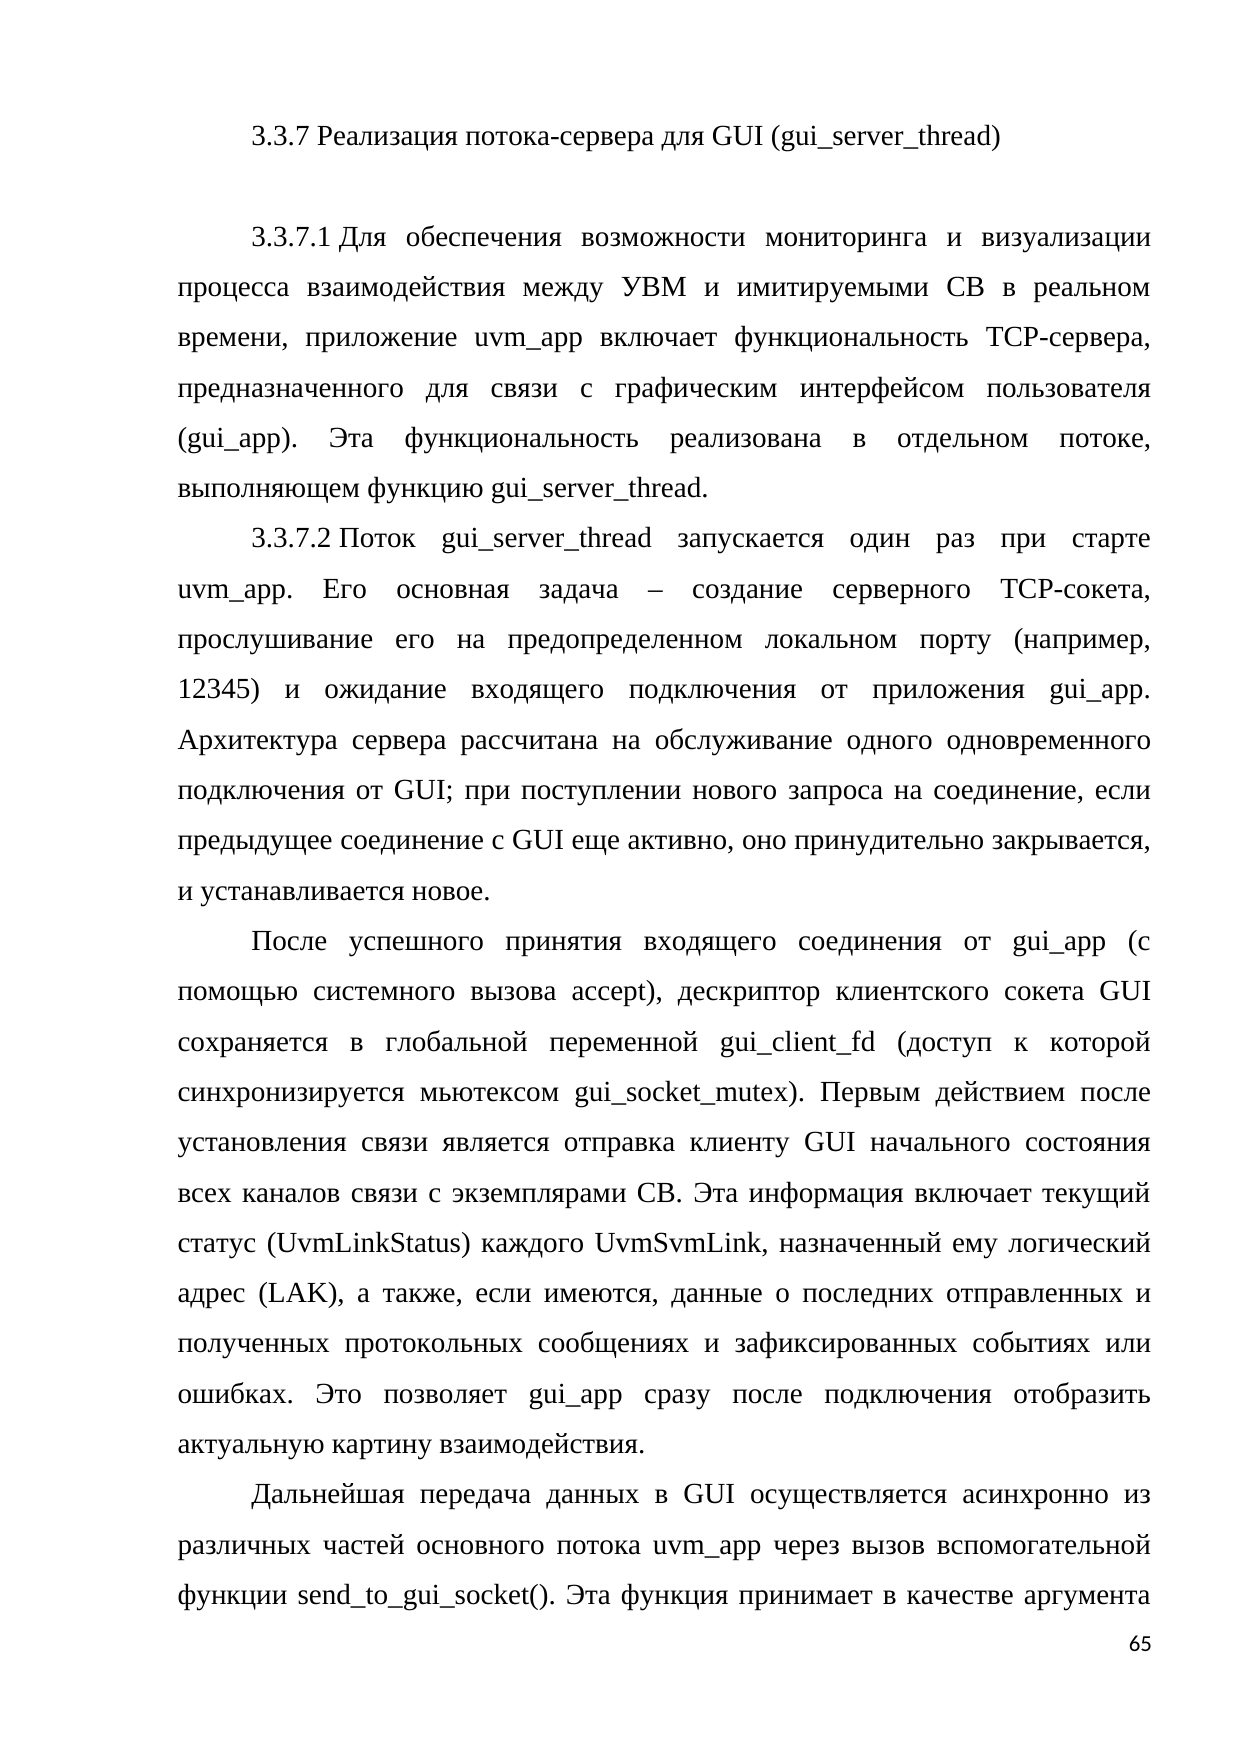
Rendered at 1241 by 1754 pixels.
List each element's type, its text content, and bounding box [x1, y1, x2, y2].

text Для обеспечения возможности мониторинга и визуализации процесса взаимодействия между УВМ и имитируемыми СВ в реальном времени, приложение uvm_app включает функциональность TCP-сервера, предназначенного для связи с графическим интерфейсом пользователя (gui_app). Эта функциональность реализована в отдельном потоке, выполняющем функцию gui_server_thread. [177, 219, 1152, 504]
text Поток gui_server_thread запускается один раз при старте uvm_app. Его основная задача – создание серверного TCP-сокета, прослушивание его на предопределенном локальном порту (например, 12345) и ожидание входящего подключения от приложения gui_app. Архитектура сервера рассчитана на обслуживание одного одновременного подключения от GUI; при поступлении нового запроса на соединение, если предыдущее соединение с GUI еще активно, оно принудительно закрывается, и устанавливается новое. [177, 521, 1152, 906]
text Реализация потока-сервера для GUI (gui_server_thread) [177, 118, 1152, 152]
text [177, 1477, 1152, 1611]
text После успешного принятия входящего соединения от gui_app (с помощью системного вызова accept), дескриптор клиентского сокета GUI сохраняется в глобальной переменной gui_client_fd (доступ к которой синхронизируется мьютексом gui_socket_mutex). Первым действием после установления связи является отправка клиенту GUI начального состояния всех каналов связи с экземплярами СВ. Эта информация включает текущий статус (UvmLinkStatus) каждого UvmSvmLink, назначенный ему логический адрес (LAK), а также, если имеются, данные о последних отправленных и полученных протокольных сообщениях и зафиксированных событиях или ошибках. Это позволяет gui_app сразу после подключения отобразить актуальную картину взаимодействия. [177, 923, 1152, 1460]
